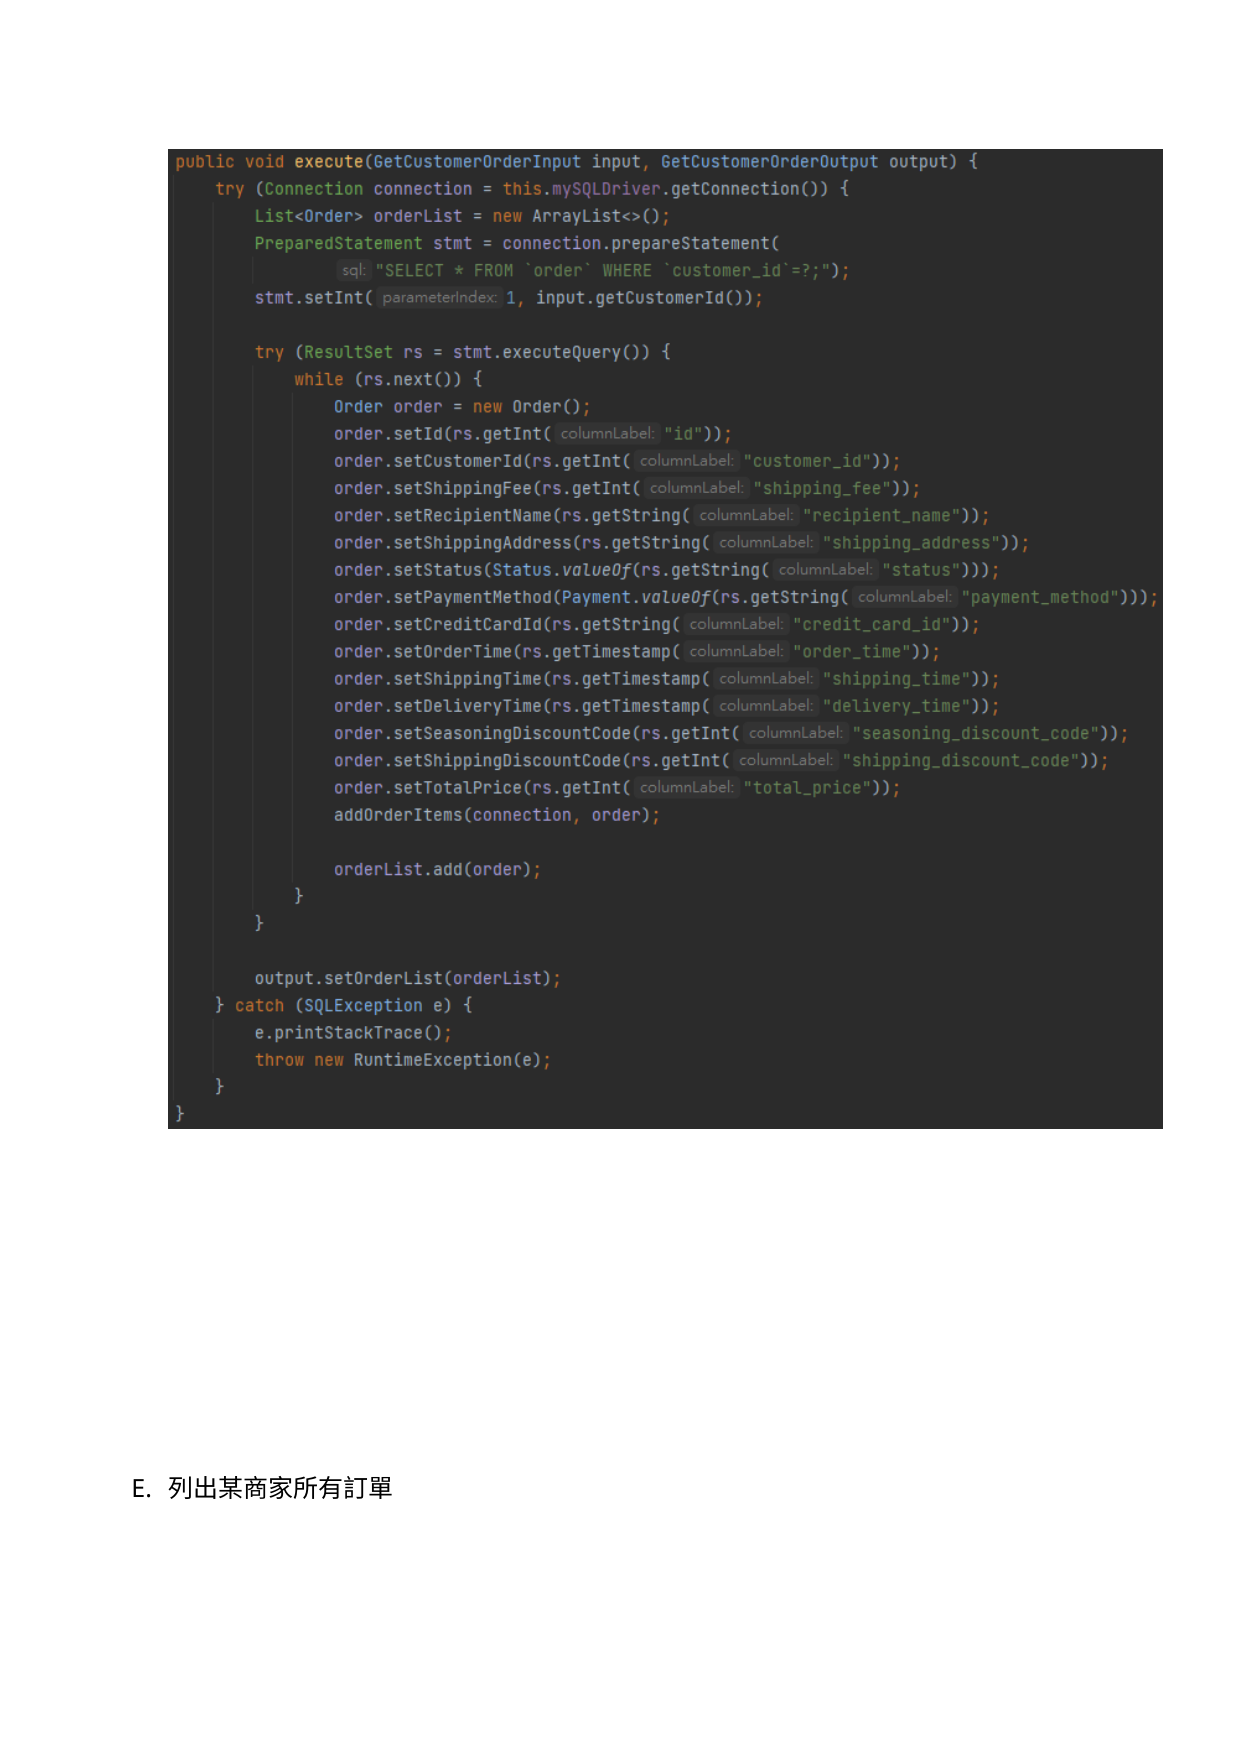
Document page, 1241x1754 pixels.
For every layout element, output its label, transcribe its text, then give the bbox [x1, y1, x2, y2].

list 列出某商家所有訂單 [131, 1469, 1125, 1505]
picture [168, 149, 1163, 1129]
